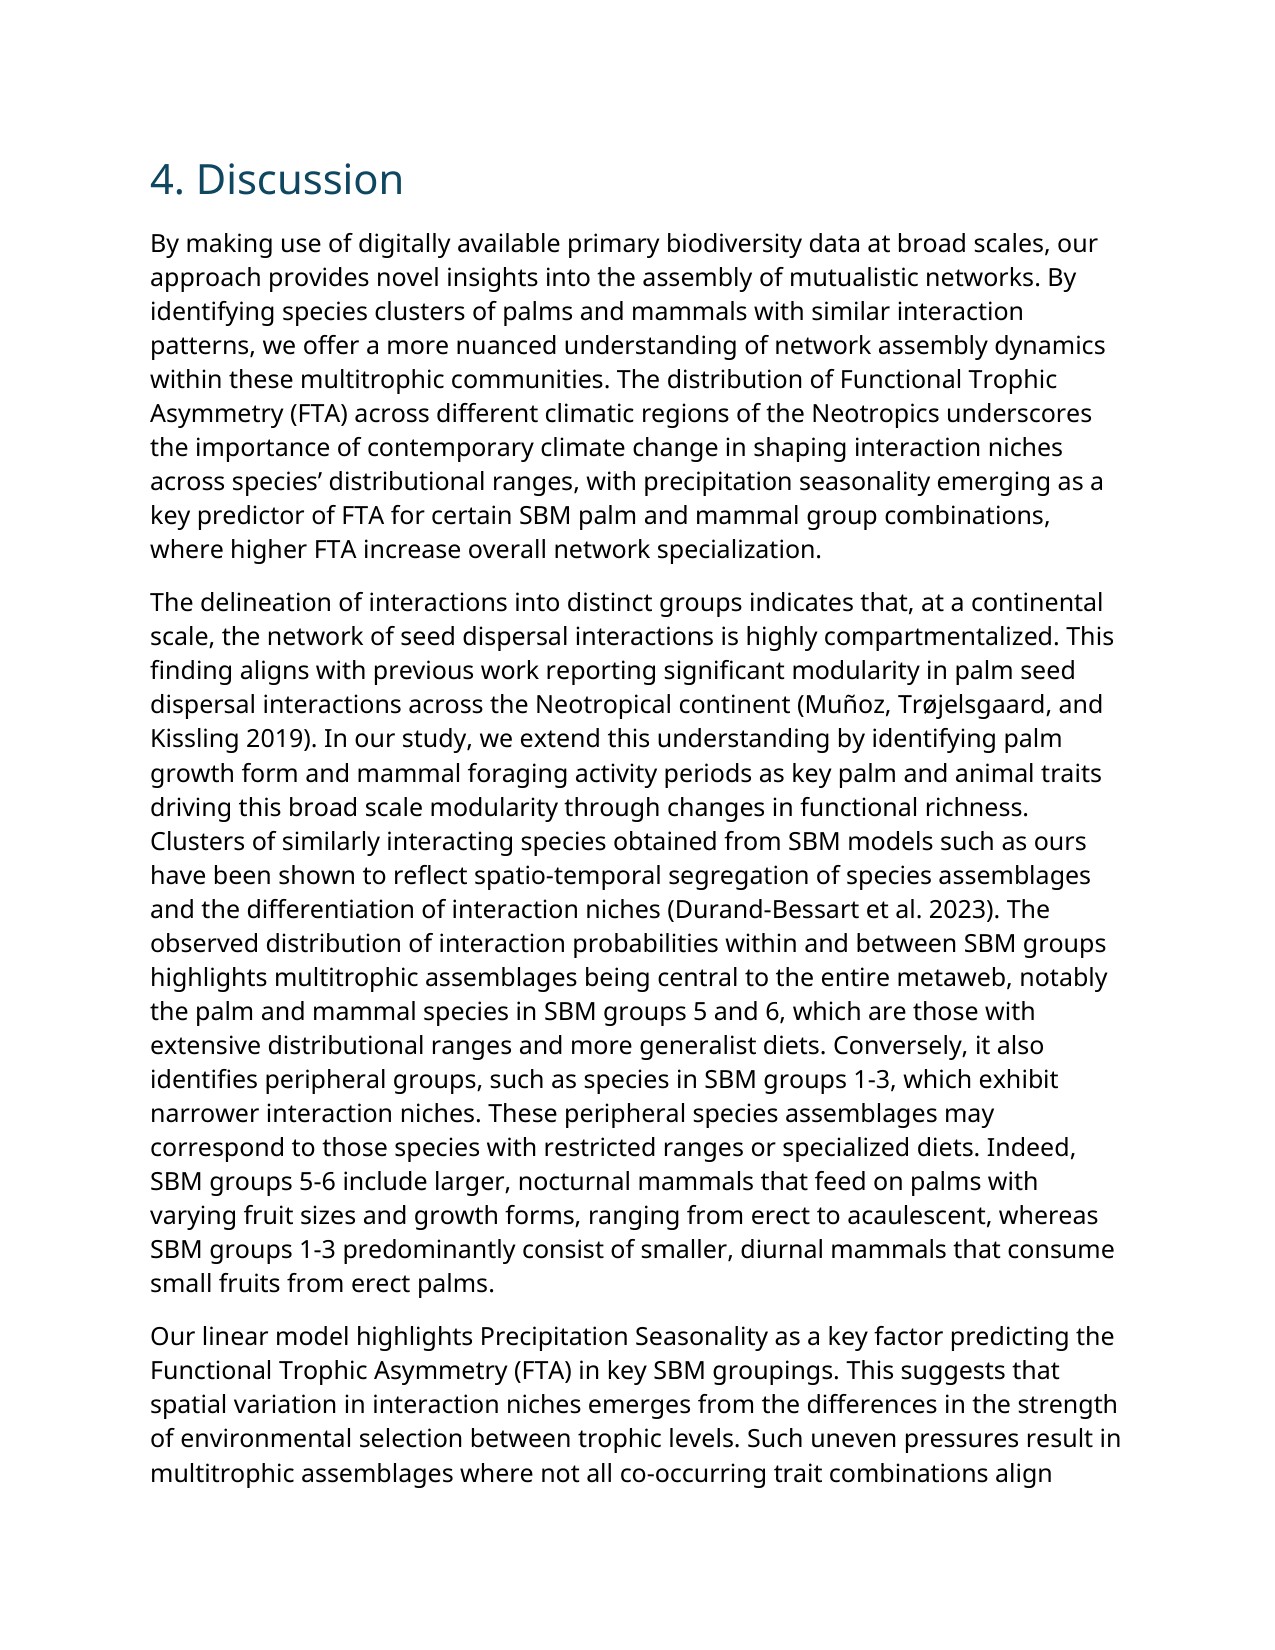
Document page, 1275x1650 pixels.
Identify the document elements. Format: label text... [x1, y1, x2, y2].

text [150, 1319, 1125, 1489]
text By making use of digitally available primary biodiversity data at broad scales, our approach provides novel insights into the assembly of mutualistic networks. By identifying species clusters of palms and mammals with similar interaction patterns, we offer a more nuanced understanding of network assembly dynamics within these multitrophic communities. The distribution of Functional Trophic Asymmetry (FTA) across different climatic regions of the Neotropics underscores the importance of contemporary climate change in shaping interaction niches across species’ distributional ranges, with precipitation seasonality emerging as a key predictor of FTA for certain SBM palm and mammal group combinations, where higher FTA increase overall network specialization. [150, 226, 1125, 566]
text The delineation of interactions into distinct groups indicates that, at a continental scale, the network of seed dispersal interactions is highly compartmentalized. This finding aligns with previous work reporting significant modularity in palm seed dispersal interactions across the Neotropical continent (Muñoz, Trøjelsgaard, and Kissling 2019). In our study, we extend this understanding by identifying palm growth form and mammal foraging activity periods as key palm and animal traits driving this broad scale modularity through changes in functional richness. Clusters of similarly interacting species obtained from SBM models such as ours have been shown to reflect spatio-temporal segregation of species assemblages and the differentiation of interaction niches (Durand-Bessart et al. 2023). The observed distribution of interaction probabilities within and between SBM groups highlights multitrophic assemblages being central to the entire metaweb, notably the palm and mammal species in SBM groups 5 and 6, which are those with extensive distributional ranges and more generalist diets. Conversely, it also identifies peripheral groups, such as species in SBM groups 1-3, which exhibit narrower interaction niches. These peripheral species assemblages may correspond to those species with restricted ranges or specialized diets. Indeed, SBM groups 5-6 include larger, nocturnal mammals that feed on palms with varying fruit sizes and growth forms, ranging from erect to acaulescent, whereas SBM groups 1-3 predominantly consist of smaller, diurnal mammals that consume small fruits from erect palms. [150, 585, 1125, 1300]
subtitle 4. Discussion [150, 150, 1125, 207]
